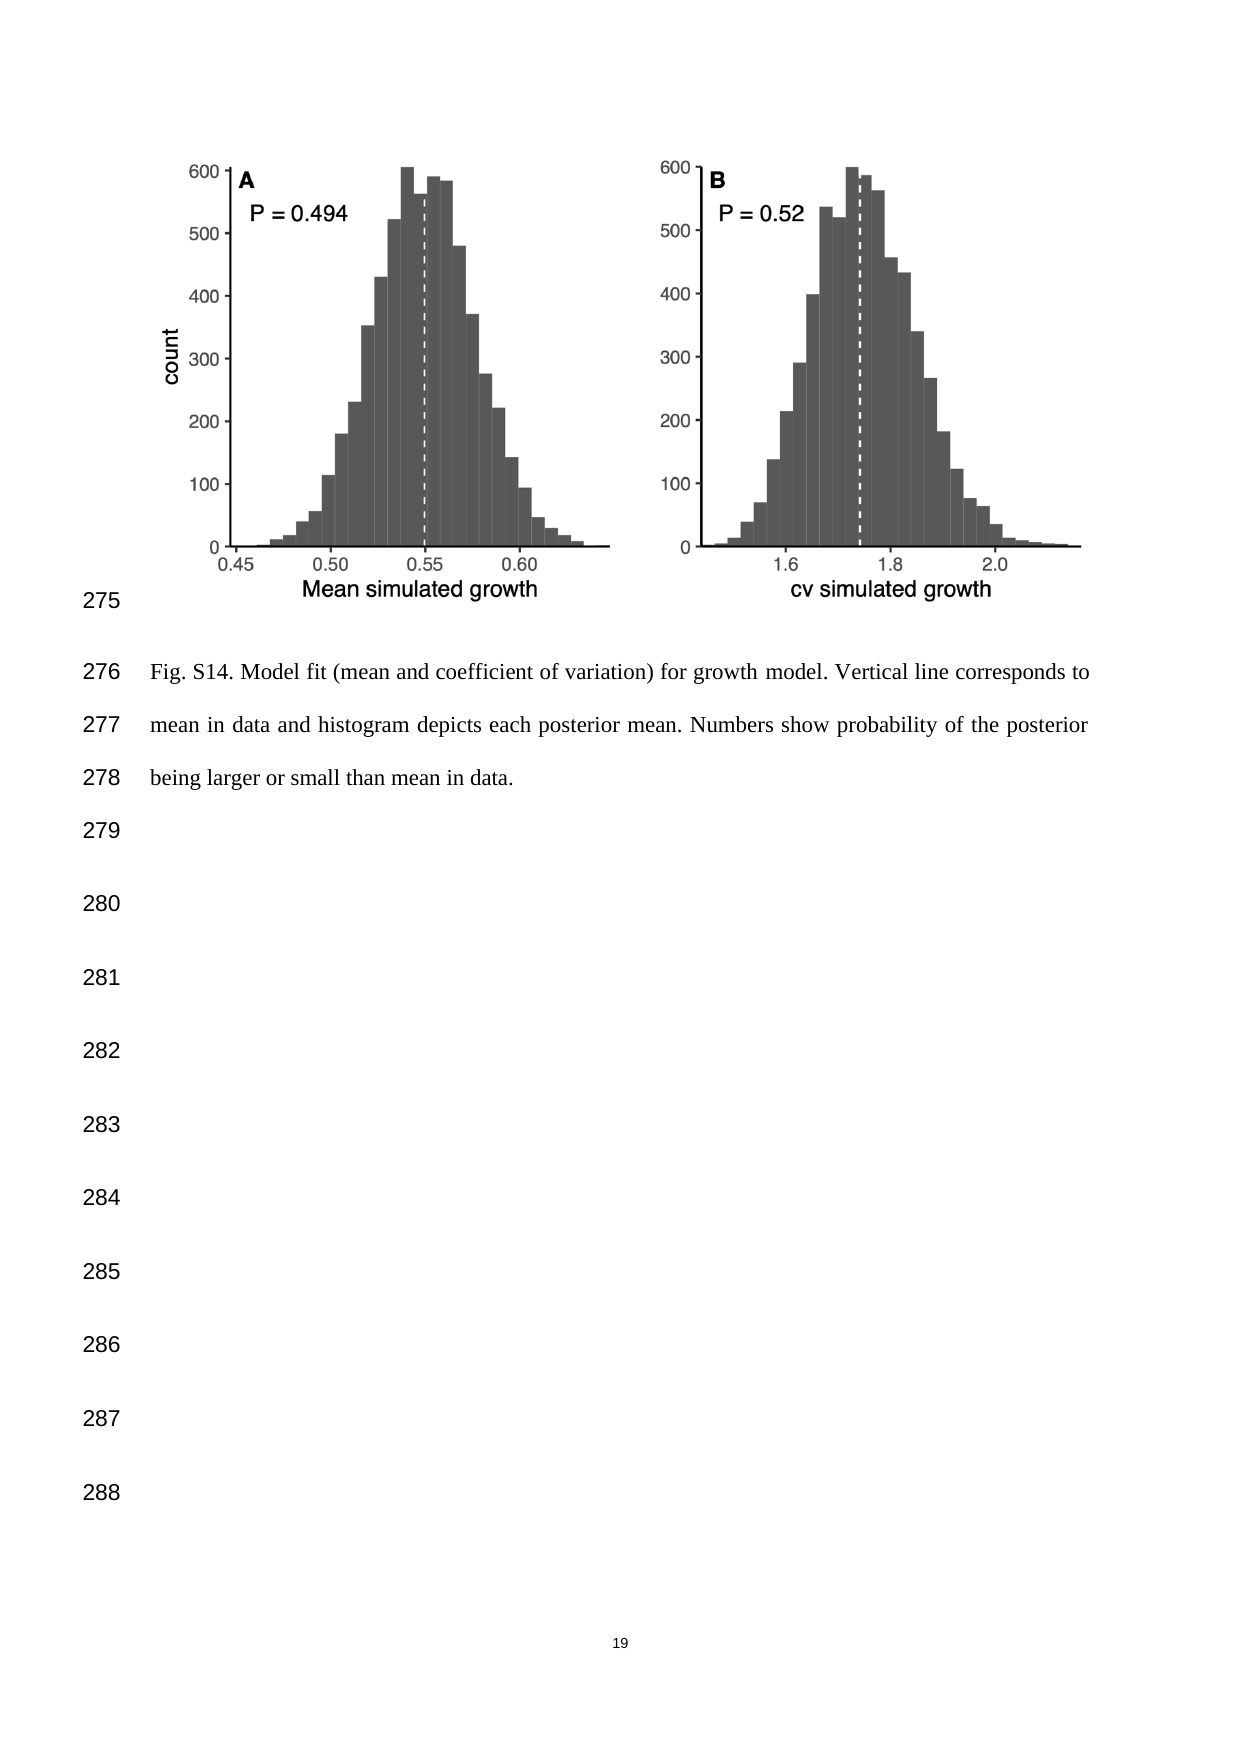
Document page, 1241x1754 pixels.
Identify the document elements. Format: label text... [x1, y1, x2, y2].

text Fig. S14. Model fit (mean and coefficient of variation) for growth model. Vertical line corresponds to mean in data and histogram depicts each posterior mean. Numbers show probability of the posterior being larger or small than mean in data. [150, 658, 1090, 790]
picture [150, 150, 1091, 609]
